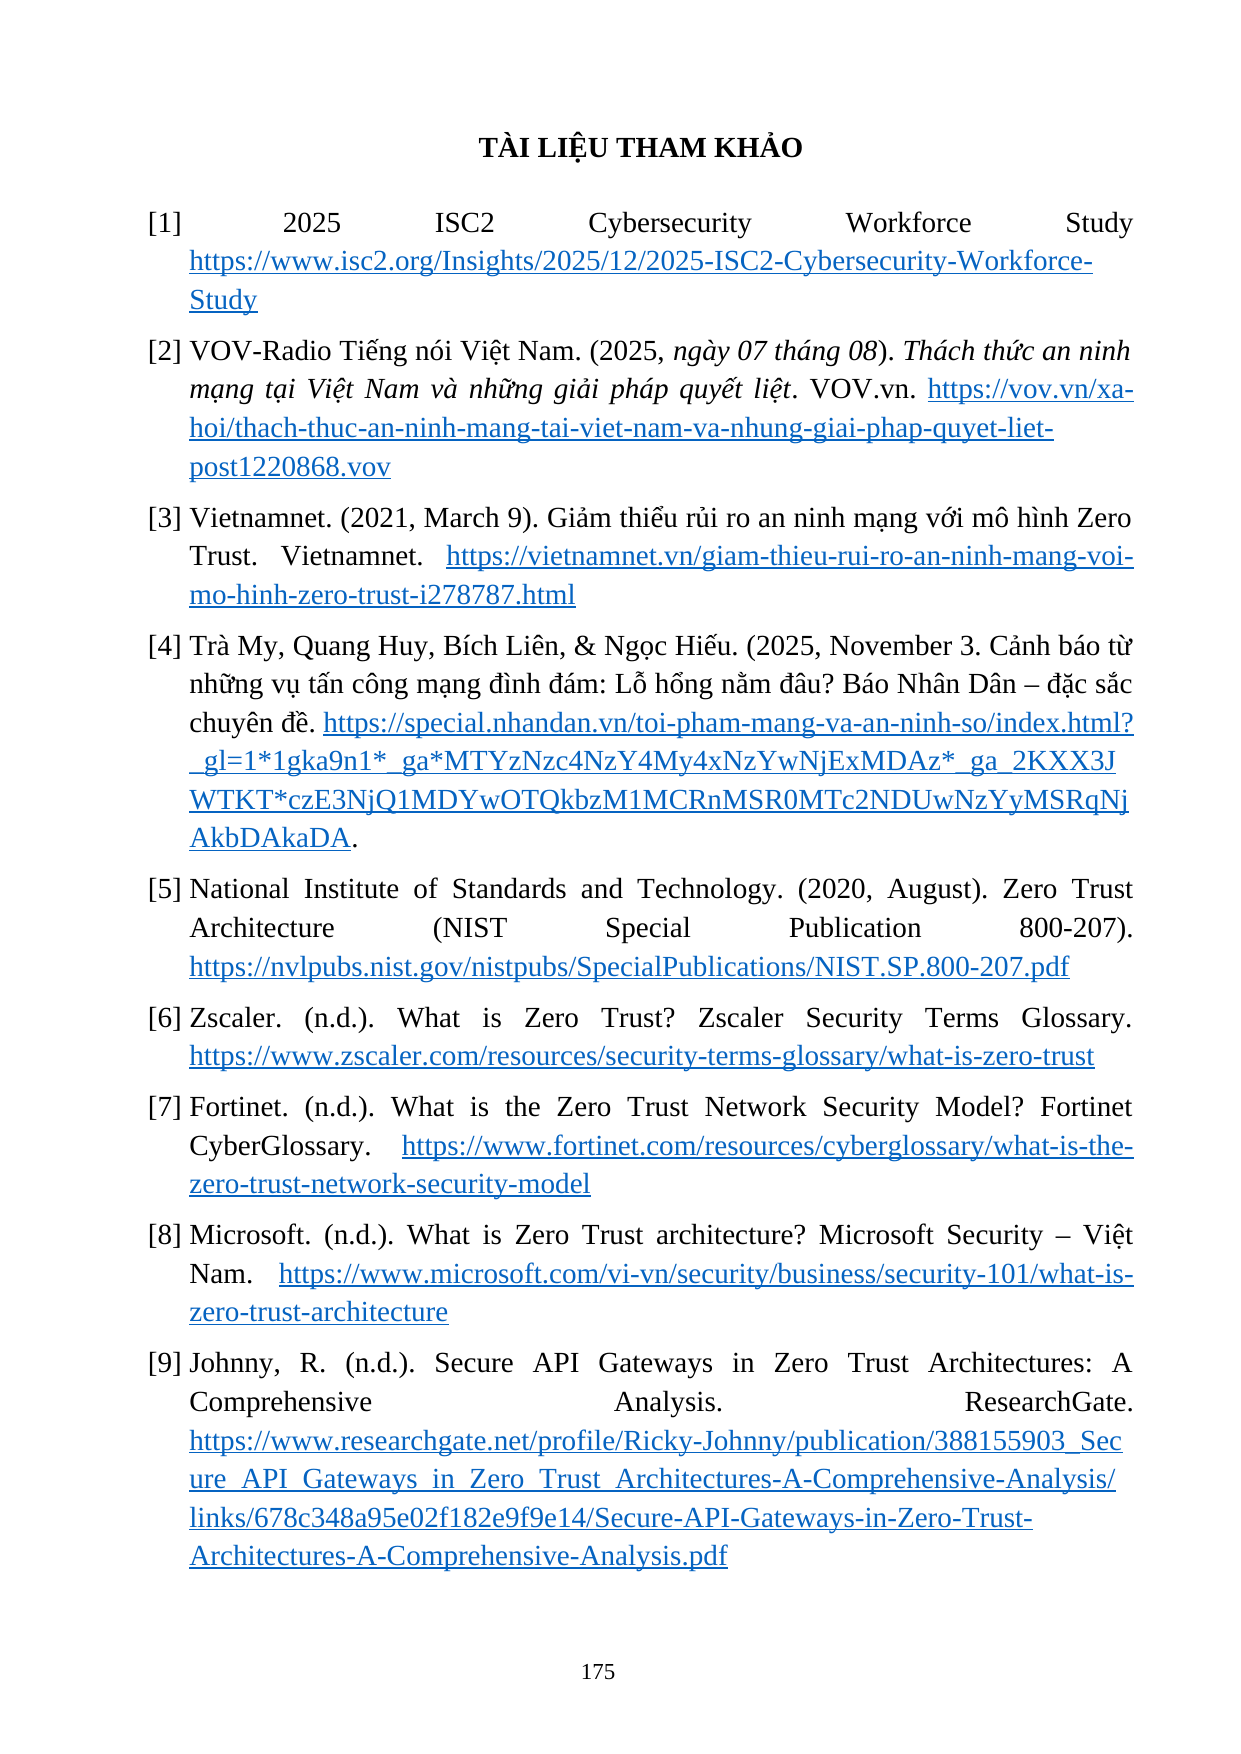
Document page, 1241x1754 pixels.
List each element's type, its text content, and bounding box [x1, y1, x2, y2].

text VOV-Radio Tiếng nói Việt Nam. (2025, ngày 07 tháng 08). Thách thức an ninh mạng tại Việt Nam và những giải pháp quyết liệt. VOV.vn. https://vov.vn/xa-hoi/thach-thuc-an-ninh-mang-tai-viet-nam-va-nhung-giai-phap-quyet-liet-post1220868.vov [148, 333, 1134, 482]
text Vietnamnet. (2021, March 9). Giảm thiểu rủi ro an ninh mạng với mô hình Zero Trust. Vietnamnet. https://vietnamnet.vn/giam-thieu-rui-ro-an-ninh-mang-voi-mo-hinh-zero-trust-i278787.html [148, 500, 1134, 610]
text 2025 ISC2 Cybersecurity Workforce Study https://www.isc2.org/Insights/2025/12/2025-ISC2-Cybersecurity-Workforce-Study [148, 205, 1134, 316]
text TÀI LIỆU THAM KHẢO [148, 131, 1134, 164]
text Fortinet. (n.d.). What is the Zero Trust Network Security Model? Fortinet CyberGlossary. https://www.fortinet.com/resources/cyberglossary/what-is-the-zero-trust-network-security-model [148, 1089, 1134, 1200]
text Johnny, R. (n.d.). Secure API Gateways in Zero Trust Architectures: A Comprehensive Analysis. ResearchGate. https://www.researchgate.net/profile/Ricky-Johnny/publication/388155903_Secure_API_Gateways_in_Zero_Trust_Architectures-A-Comprehensive-Analysis/links/678c348a95e02f182e9f9e14/Secure-API-Gateways-in-Zero-Trust-Architectures-A-Comprehensive-Analysis.pdf [148, 1346, 1134, 1572]
text National Institute of Standards and Technology. (2020, August). Zero Trust Architecture (NIST Special Publication 800-207). https://nvlpubs.nist.gov/nistpubs/SpecialPublications/NIST.SP.800-207.pdf [148, 872, 1134, 982]
text Microsoft. (n.d.). What is Zero Trust architecture? Microsoft Security – Việt Nam. https://www.microsoft.com/vi-vn/security/business/security-101/what-is-zero-trust-architecture [148, 1217, 1134, 1328]
text Zscaler. (n.d.). What is Zero Trust? Zscaler Security Terms Glossary. https://www.zscaler.com/resources/security-terms-glossary/what-is-zero-trust [148, 1000, 1134, 1072]
text Trà My, Quang Huy, Bích Liên, & Ngọc Hiếu. (2025, November 3. Cảnh báo từ những vụ tấn công mạng đình đám: Lỗ hổng nằm đâu? Báo Nhân Dân – đặc sắc chuyên đề. https://special.nhandan.vn/toi-pham-mang-va-an-ninh-so/index.html?_gl=1*1gka9n1*_ga*MTYzNzc4NzY4My4xNzYwNjExMDAz*_ga_2KXX3JWTKT*czE3NjQ1MDYwOTQkbzM1MCRnMSR0MTc2NDUwNzYyMSRqNjAkbDAkaDA. [148, 628, 1134, 854]
